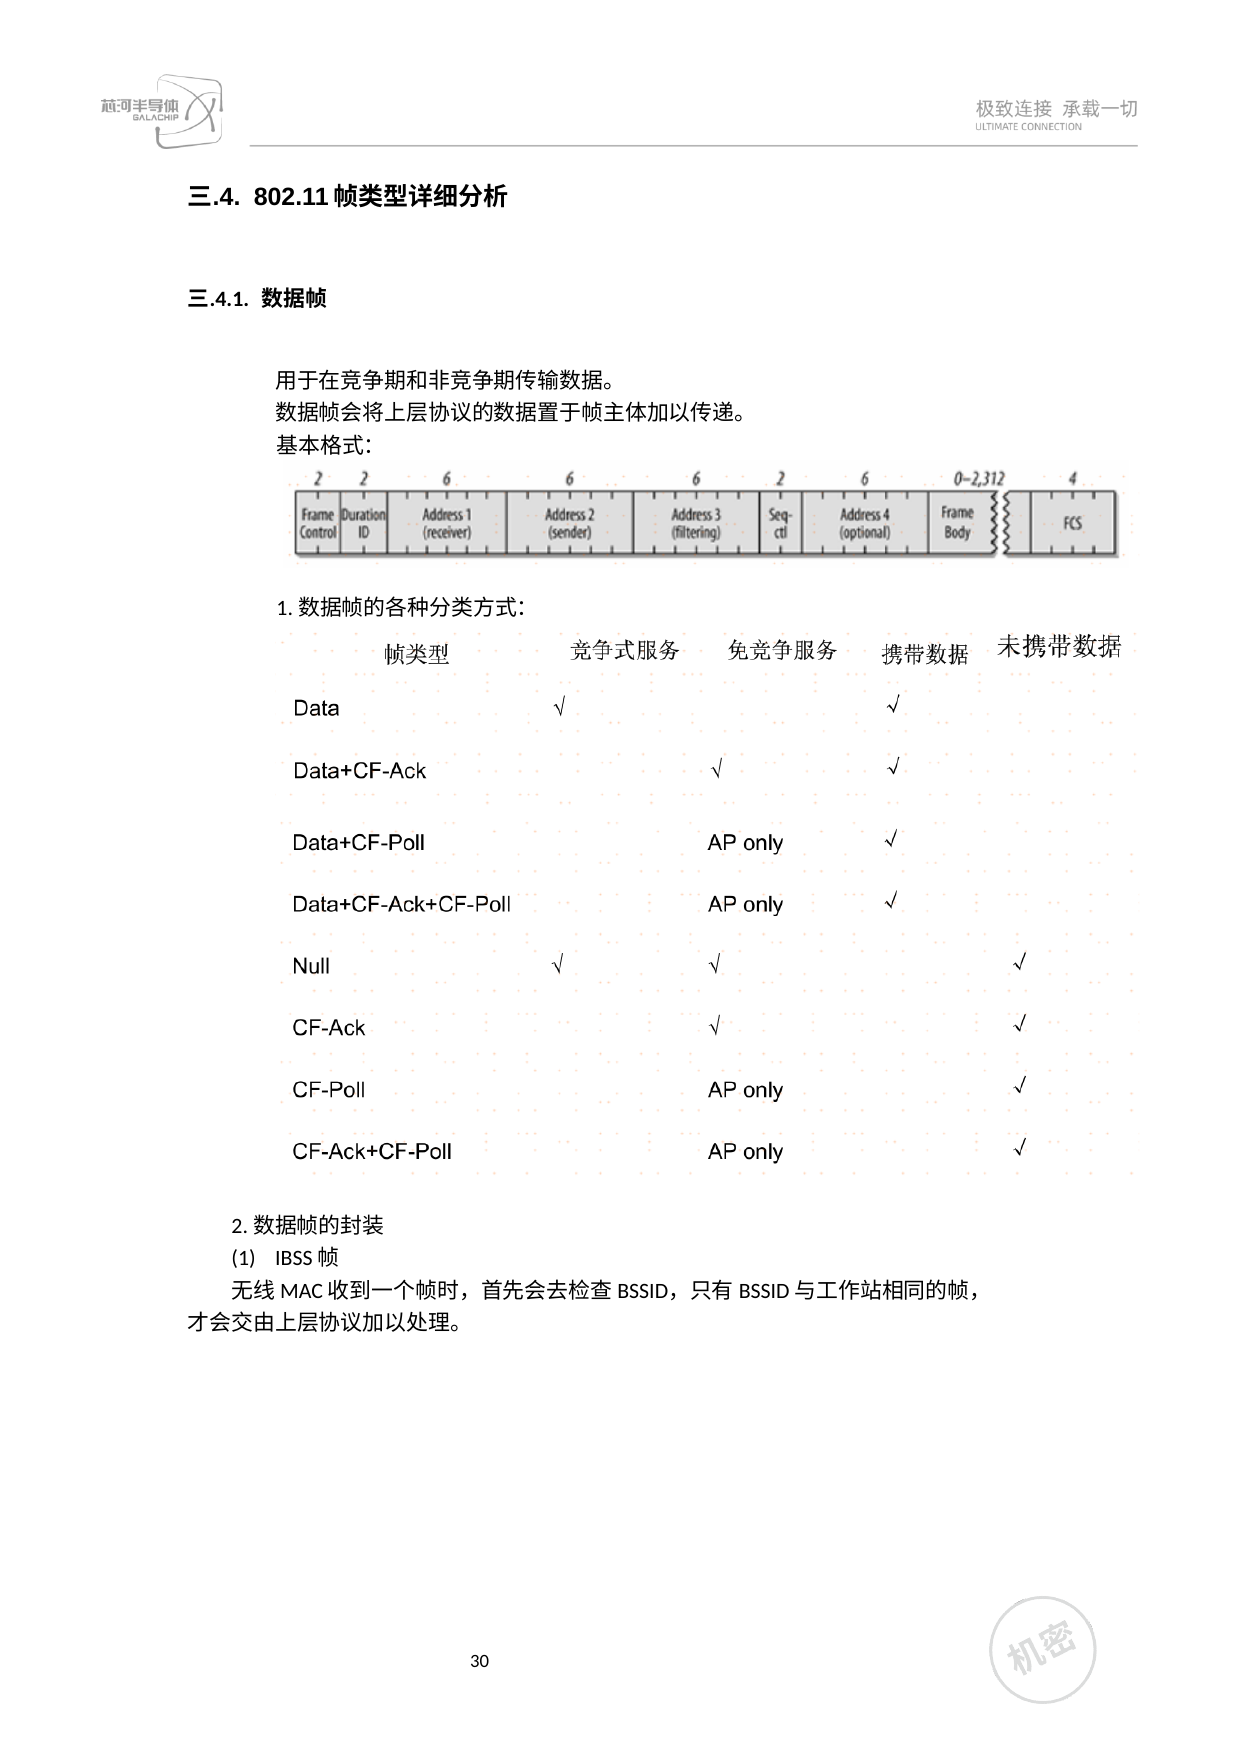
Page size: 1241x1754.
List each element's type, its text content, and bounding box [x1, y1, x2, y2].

list 用于在竞争期和非竞争期传输数据。 [231, 362, 1053, 395]
list 数据帧的各种分类方式： [232, 590, 1053, 622]
picture [275, 622, 1140, 806]
text 基本格式： [232, 427, 1053, 460]
picture [971, 1578, 1115, 1722]
picture [275, 460, 1140, 568]
picture [275, 817, 1140, 1176]
picture [101, 74, 1139, 149]
list 才会交由上层协议加以处理。 [187, 1305, 1053, 1337]
list IBSS帧 [231, 1240, 1053, 1272]
subtitle 数据帧 [187, 280, 1053, 313]
list 数据帧的封装 [187, 1207, 1053, 1240]
subtitle 802.11帧类型详细分析 [187, 162, 1053, 227]
list 无线 MAC 收到一个帧时，首先会去检查 BSSID，只有 BSSID 与工作站相同的帧， [187, 1272, 1053, 1305]
text 数据帧会将上层协议的数据置于帧主体加以传递。 [231, 395, 1053, 427]
